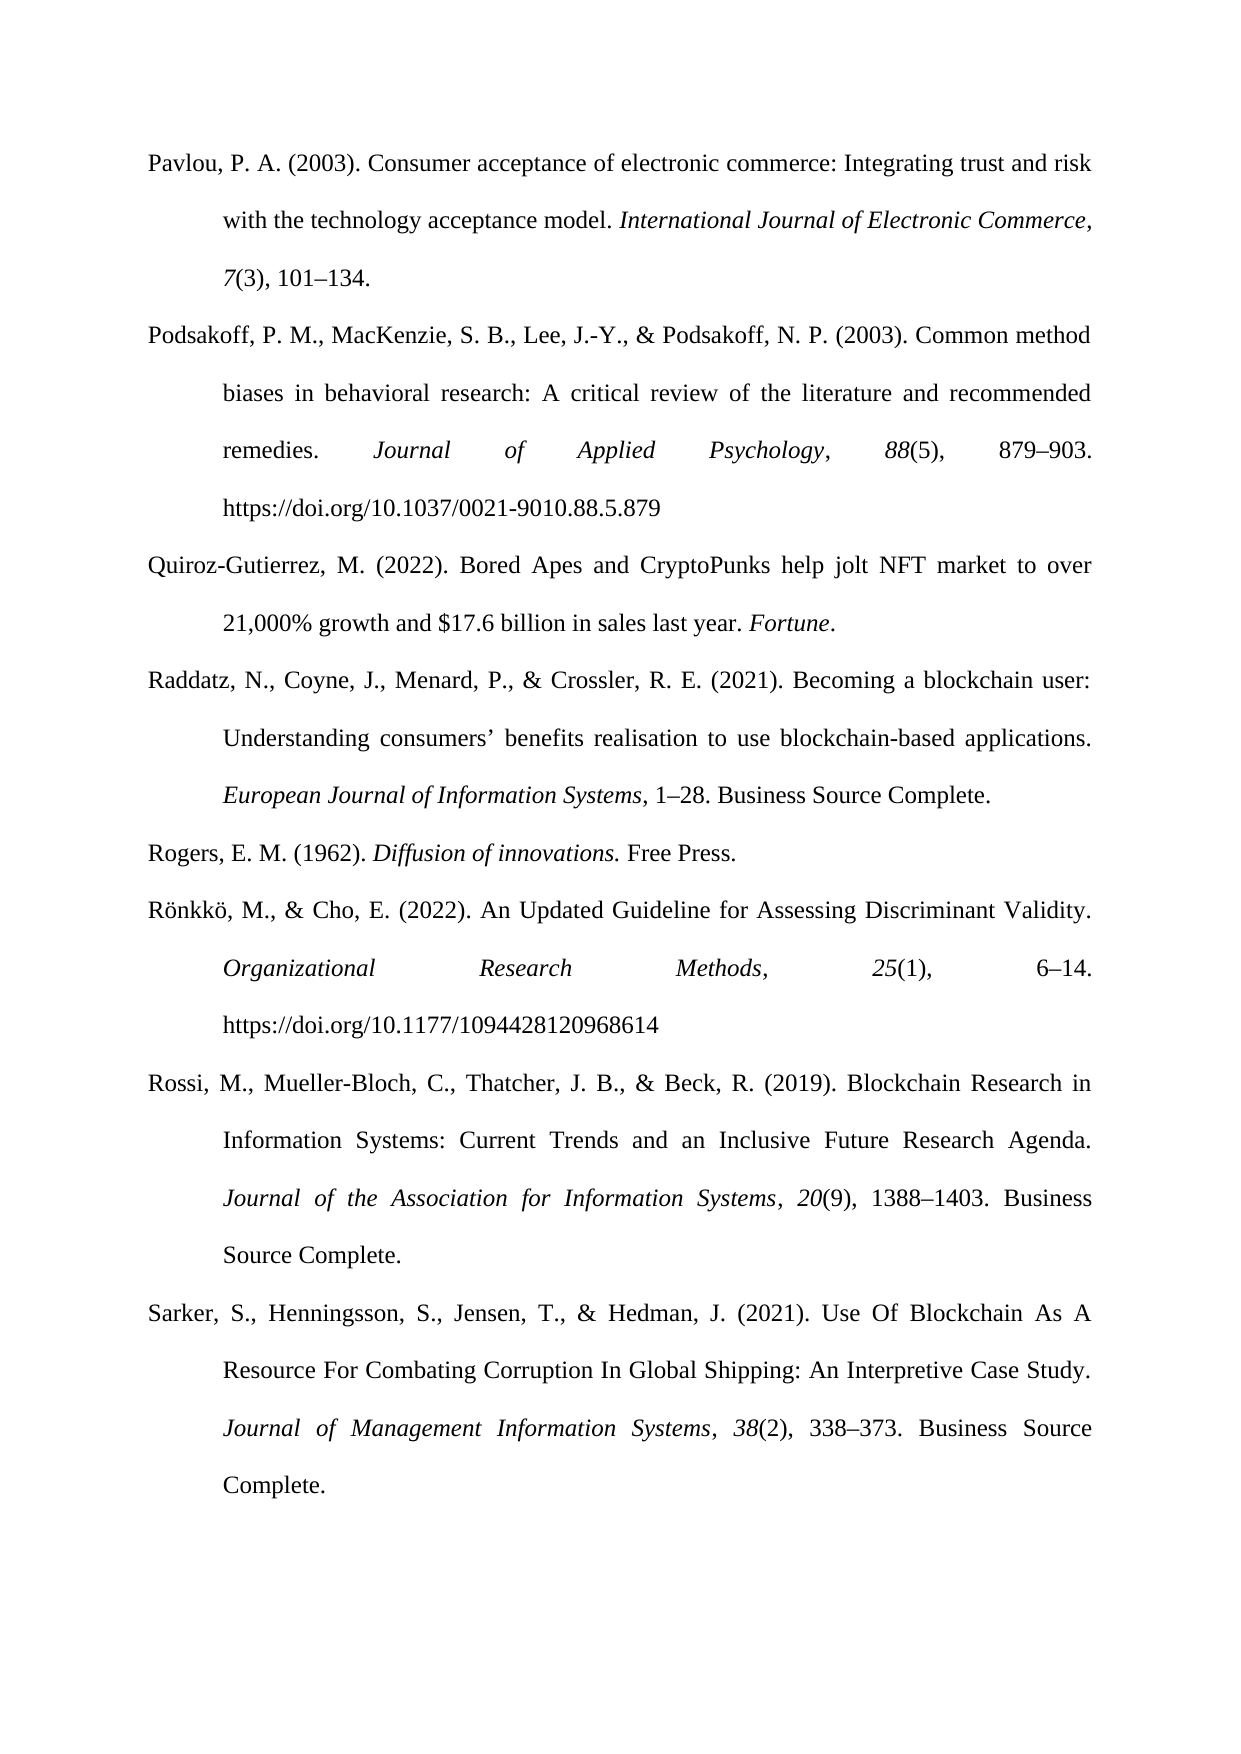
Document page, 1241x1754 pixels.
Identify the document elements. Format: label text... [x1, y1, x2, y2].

text Pavlou, P. A. (2003). Consumer acceptance of electronic commerce: Integrating trust and risk with the technology acceptance model. International Journal of Electronic Commerce, 7(3), 101–134. [148, 148, 1092, 291]
text Sarker, S., Henningsson, S., Jensen, T., & Hedman, J. (2021). Use Of Blockchain As A Resource For Combating Corruption In Global Shipping: An Interpretive Case Study. Journal of Management Information Systems, 38(2), 338–373. Business Source Complete. [148, 1298, 1092, 1499]
text Raddatz, N., Coyne, J., Menard, P., & Crossler, R. E. (2021). Becoming a blockchain user: Understanding consumers’ benefits realisation to use blockchain-based applications. European Journal of Information Systems, 1–28. Business Source Complete. [148, 665, 1092, 809]
text Podsakoff, P. M., MacKenzie, S. B., Lee, J.-Y., & Podsakoff, N. P. (2003). Common method biases in behavioral research: A critical review of the literature and recommended remedies. Journal of Applied Psychology, 88(5), 879–903. https://doi.org/10.1037/0021-9010.88.5.879 [148, 320, 1092, 521]
text Rossi, M., Mueller-Bloch, C., Thatcher, J. B., & Beck, R. (2019). Blockchain Research in Information Systems: Current Trends and an Inclusive Future Research Agenda. Journal of the Association for Information Systems, 20(9), 1388–1403. Business Source Complete. [148, 1068, 1092, 1269]
text Quiroz-Gutierrez, M. (2022). Bored Apes and CryptoPunks help jolt NFT market to over 21,000% growth and $17.6 billion in sales last year. Fortune. [148, 550, 1092, 636]
text Rönkkö, M., & Cho, E. (2022). An Updated Guideline for Assessing Discriminant Validity. Organizational Research Methods, 25(1), 6–14. https://doi.org/10.1177/1094428120968614 [148, 895, 1092, 1039]
text Rogers, E. M. (1962). Diffusion of innovations. Free Press. [148, 838, 1092, 866]
